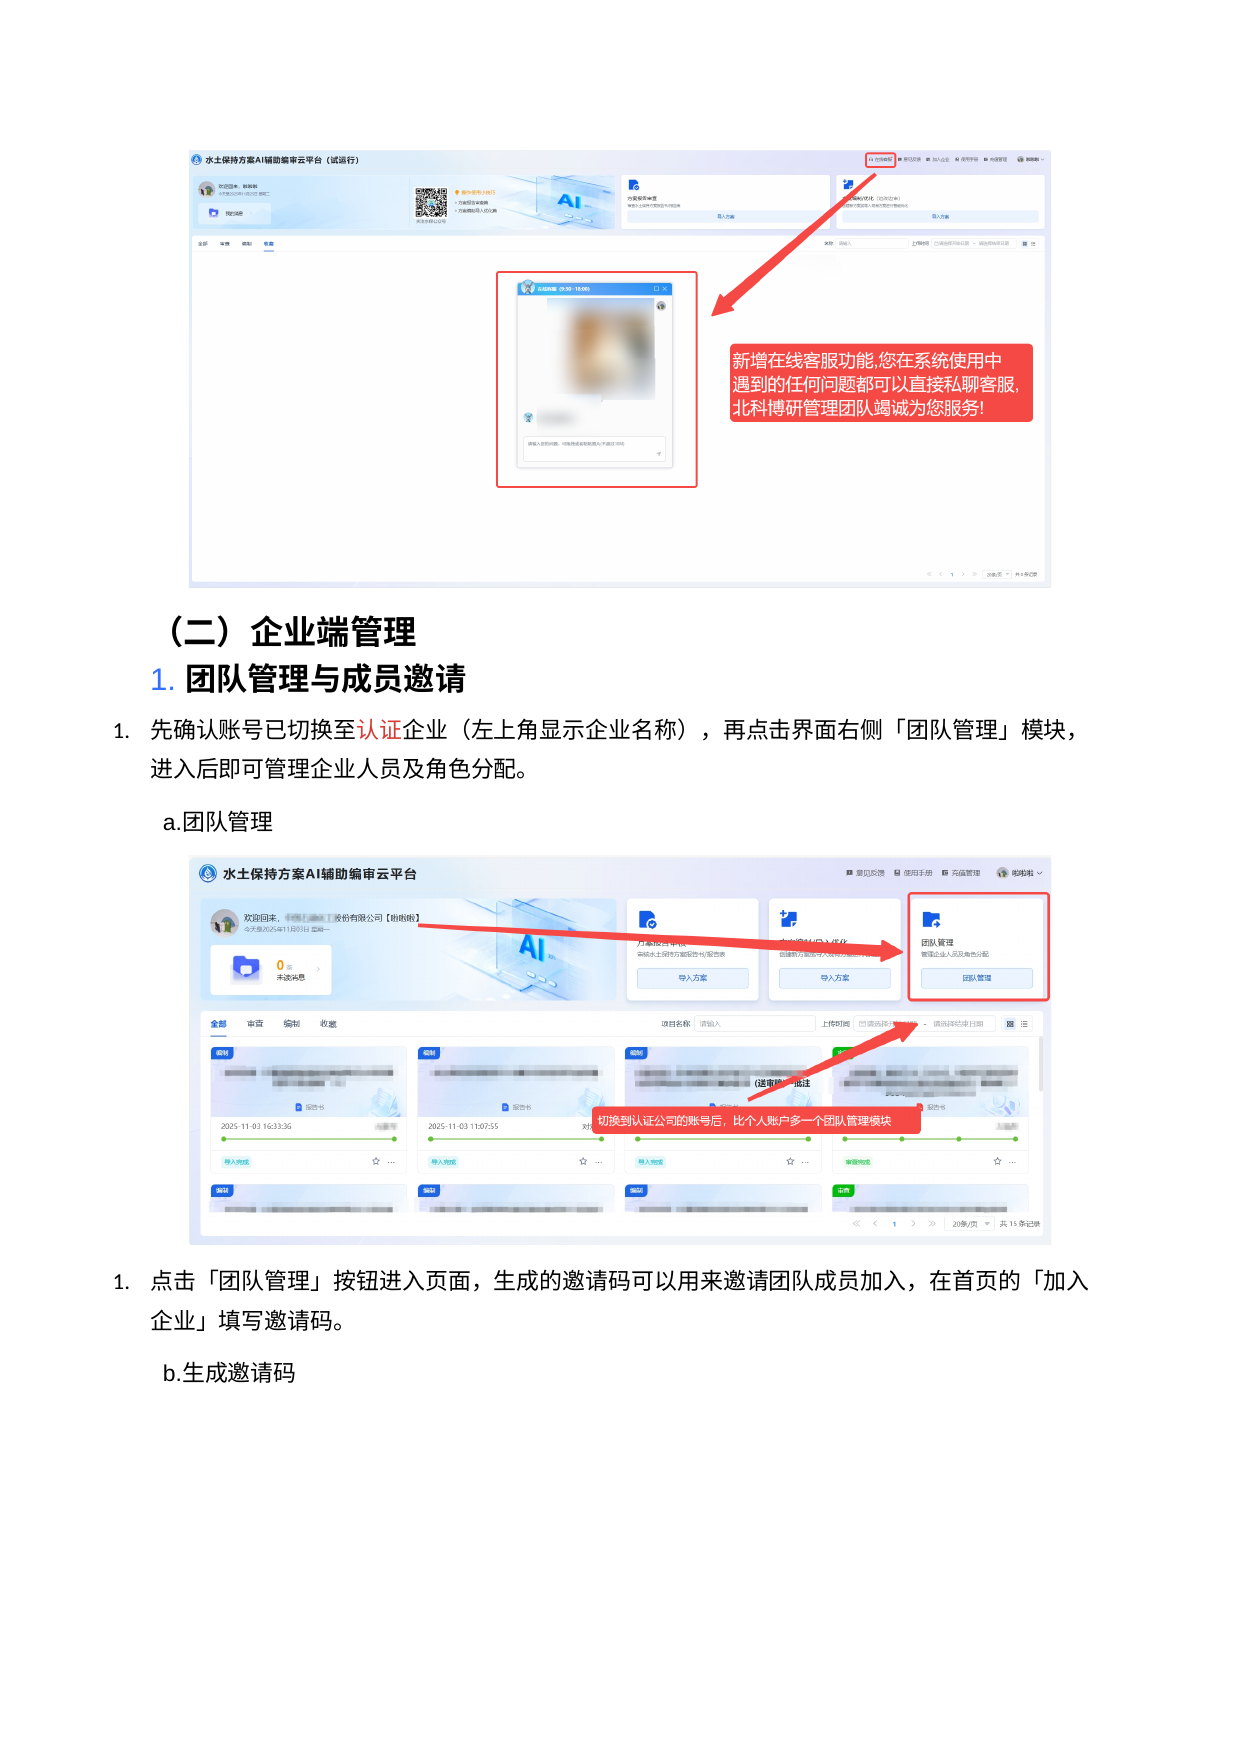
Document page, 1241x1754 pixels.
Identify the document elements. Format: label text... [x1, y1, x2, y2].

text a.团队管理 [150, 803, 1090, 837]
picture [188, 855, 1052, 1245]
picture [188, 150, 1052, 588]
list 先确认账号已切换至认证企业（左上角显示企业名称），再点击界面右侧「团队管理」模块，进入后即可管理企业人员及角色分配。 [112, 711, 1090, 784]
list 点击「团队管理」按钮进入页面，生成的邀请码可以用来邀请团队成员加入，在首页的「加入企业」填写邀请码。 [112, 1263, 1090, 1336]
text b.生成邀请码 [150, 1355, 1090, 1388]
